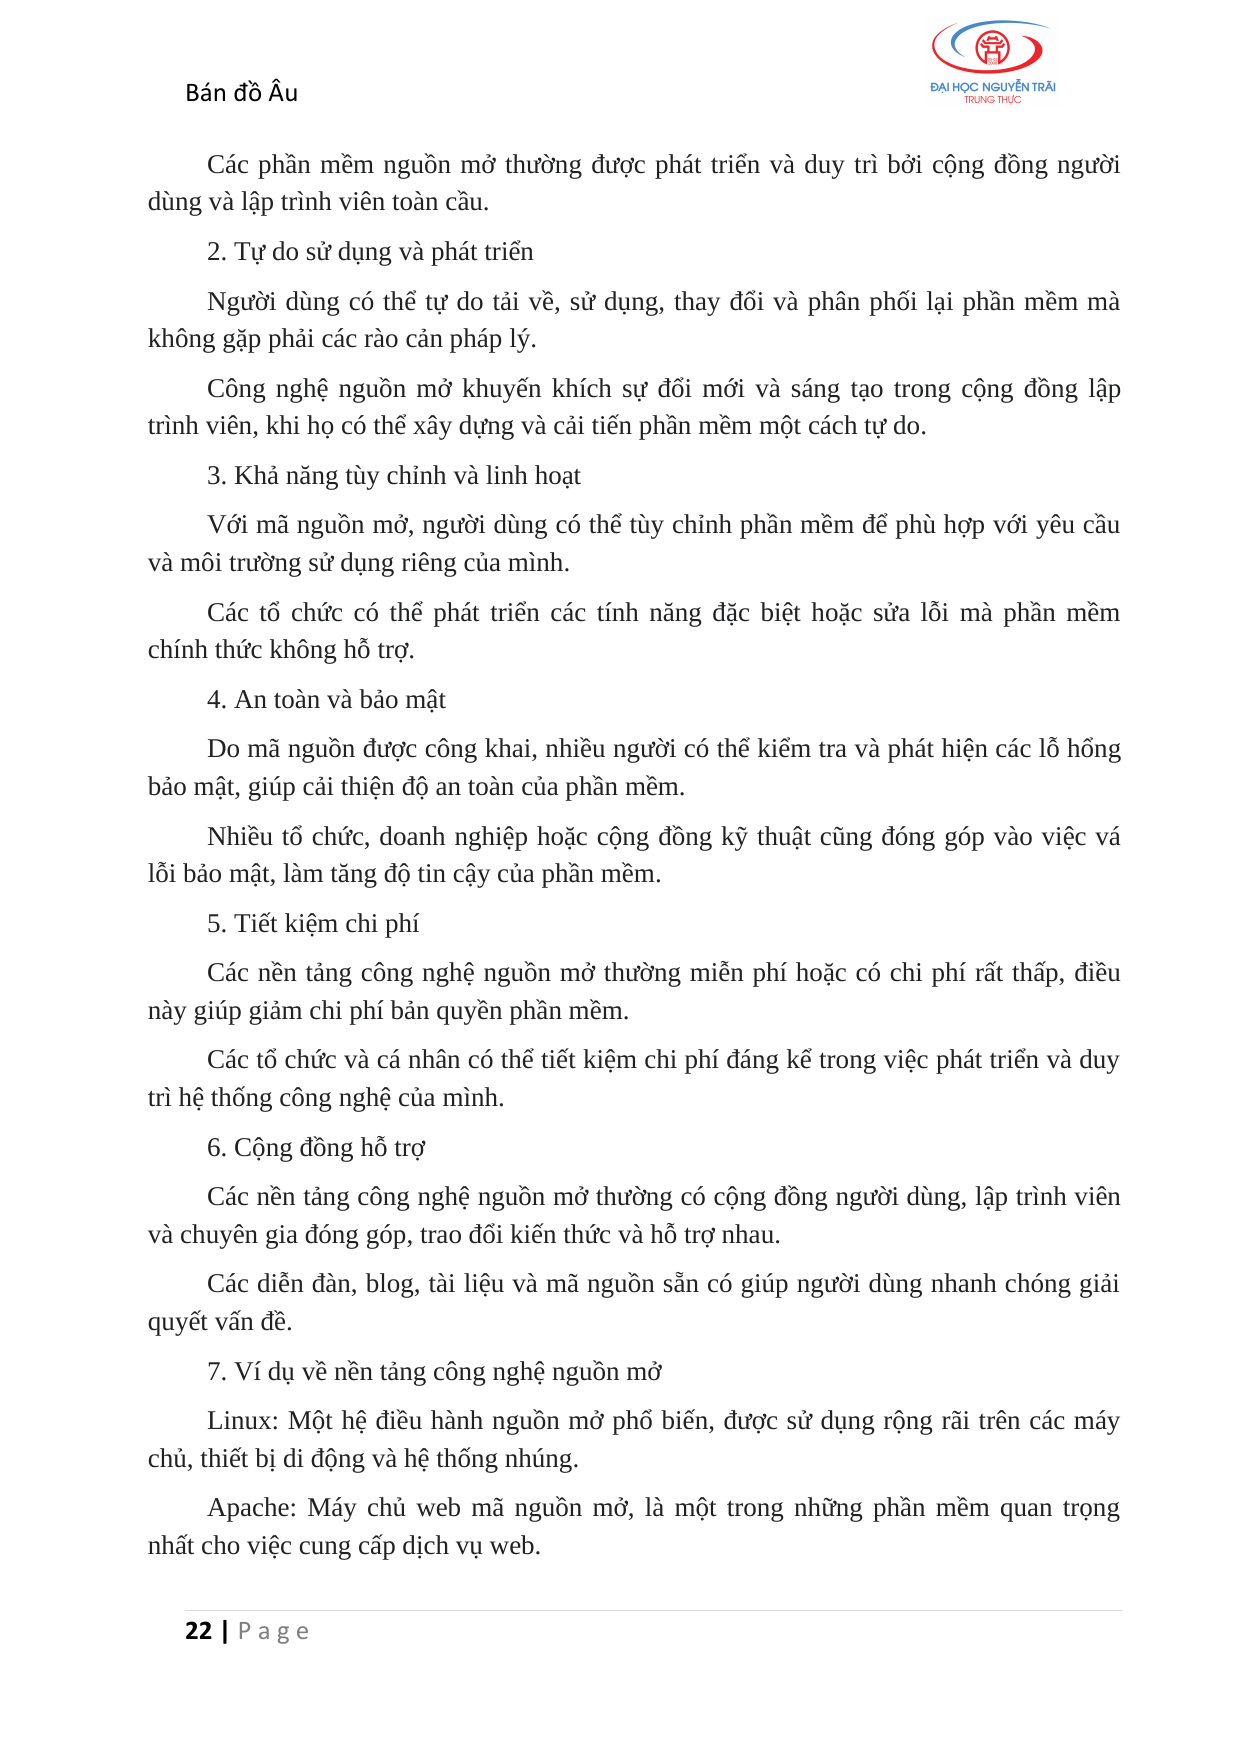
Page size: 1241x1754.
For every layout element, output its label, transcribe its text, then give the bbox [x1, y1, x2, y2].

text Các diễn đàn, blog, tài liệu và mã nguồn sẵn có giúp người dùng nhanh chóng giải quyết vấn đề. [148, 1267, 1122, 1336]
text 6. Cộng đồng hỗ trợ [148, 1131, 1122, 1162]
text Người dùng có thể tự do tải về, sử dụng, thay đổi và phân phối lại phần mềm mà không gặp phải các rào cản pháp lý. [148, 284, 1122, 353]
text Linux: Một hệ điều hành nguồn mở phổ biến, được sử dụng rộng rãi trên các máy chủ, thiết bị di động và hệ thống nhúng. [148, 1404, 1122, 1473]
picture [923, 15, 1062, 108]
text Với mã nguồn mở, người dùng có thể tùy chỉnh phần mềm để phù hợp với yêu cầu và môi trường sử dụng riêng của mình. [148, 508, 1122, 577]
text Nhiều tổ chức, doanh nghiệp hoặc cộng đồng kỹ thuật cũng đóng góp vào việc vá lỗi bảo mật, làm tăng độ tin cậy của phần mềm. [148, 819, 1122, 888]
text 3. Khả năng tùy chỉnh và linh hoạt [148, 459, 1122, 490]
text Do mã nguồn được công khai, nhiều người có thể kiểm tra và phát hiện các lỗ hổng bảo mật, giúp cải thiện độ an toàn của phần mềm. [148, 732, 1122, 801]
text Apache: Máy chủ web mã nguồn mở, là một trong những phần mềm quan trọng nhất cho việc cung cấp dịch vụ web. [148, 1491, 1122, 1560]
text 2. Tự do sử dụng và phát triển [148, 235, 1122, 266]
text Các tổ chức và cá nhân có thể tiết kiệm chi phí đáng kể trong việc phát triển và duy trì hệ thống công nghệ của mình. [148, 1043, 1122, 1112]
text 5. Tiết kiệm chi phí [148, 907, 1122, 938]
text Các nền tảng công nghệ nguồn mở thường có cộng đồng người dùng, lập trình viên và chuyên gia đóng góp, trao đổi kiến thức và hỗ trợ nhau. [148, 1180, 1122, 1249]
text 7. Ví dụ về nền tảng công nghệ nguồn mở [148, 1354, 1122, 1386]
text 4. An toàn và bảo mật [148, 683, 1122, 714]
text Các phần mềm nguồn mở thường được phát triển và duy trì bởi cộng đồng người dùng và lập trình viên toàn cầu. [148, 148, 1122, 216]
text Các tổ chức có thể phát triển các tính năng đặc biệt hoặc sửa lỗi mà phần mềm chính thức không hỗ trợ. [148, 596, 1122, 664]
text Các nền tảng công nghệ nguồn mở thường miễn phí hoặc có chi phí rất thấp, điều này giúp giảm chi phí bản quyền phần mềm. [148, 956, 1122, 1025]
text Công nghệ nguồn mở khuyến khích sự đổi mới và sáng tạo trong cộng đồng lập trình viên, khi họ có thể xây dựng và cải tiến phần mềm một cách tự do. [148, 372, 1122, 440]
